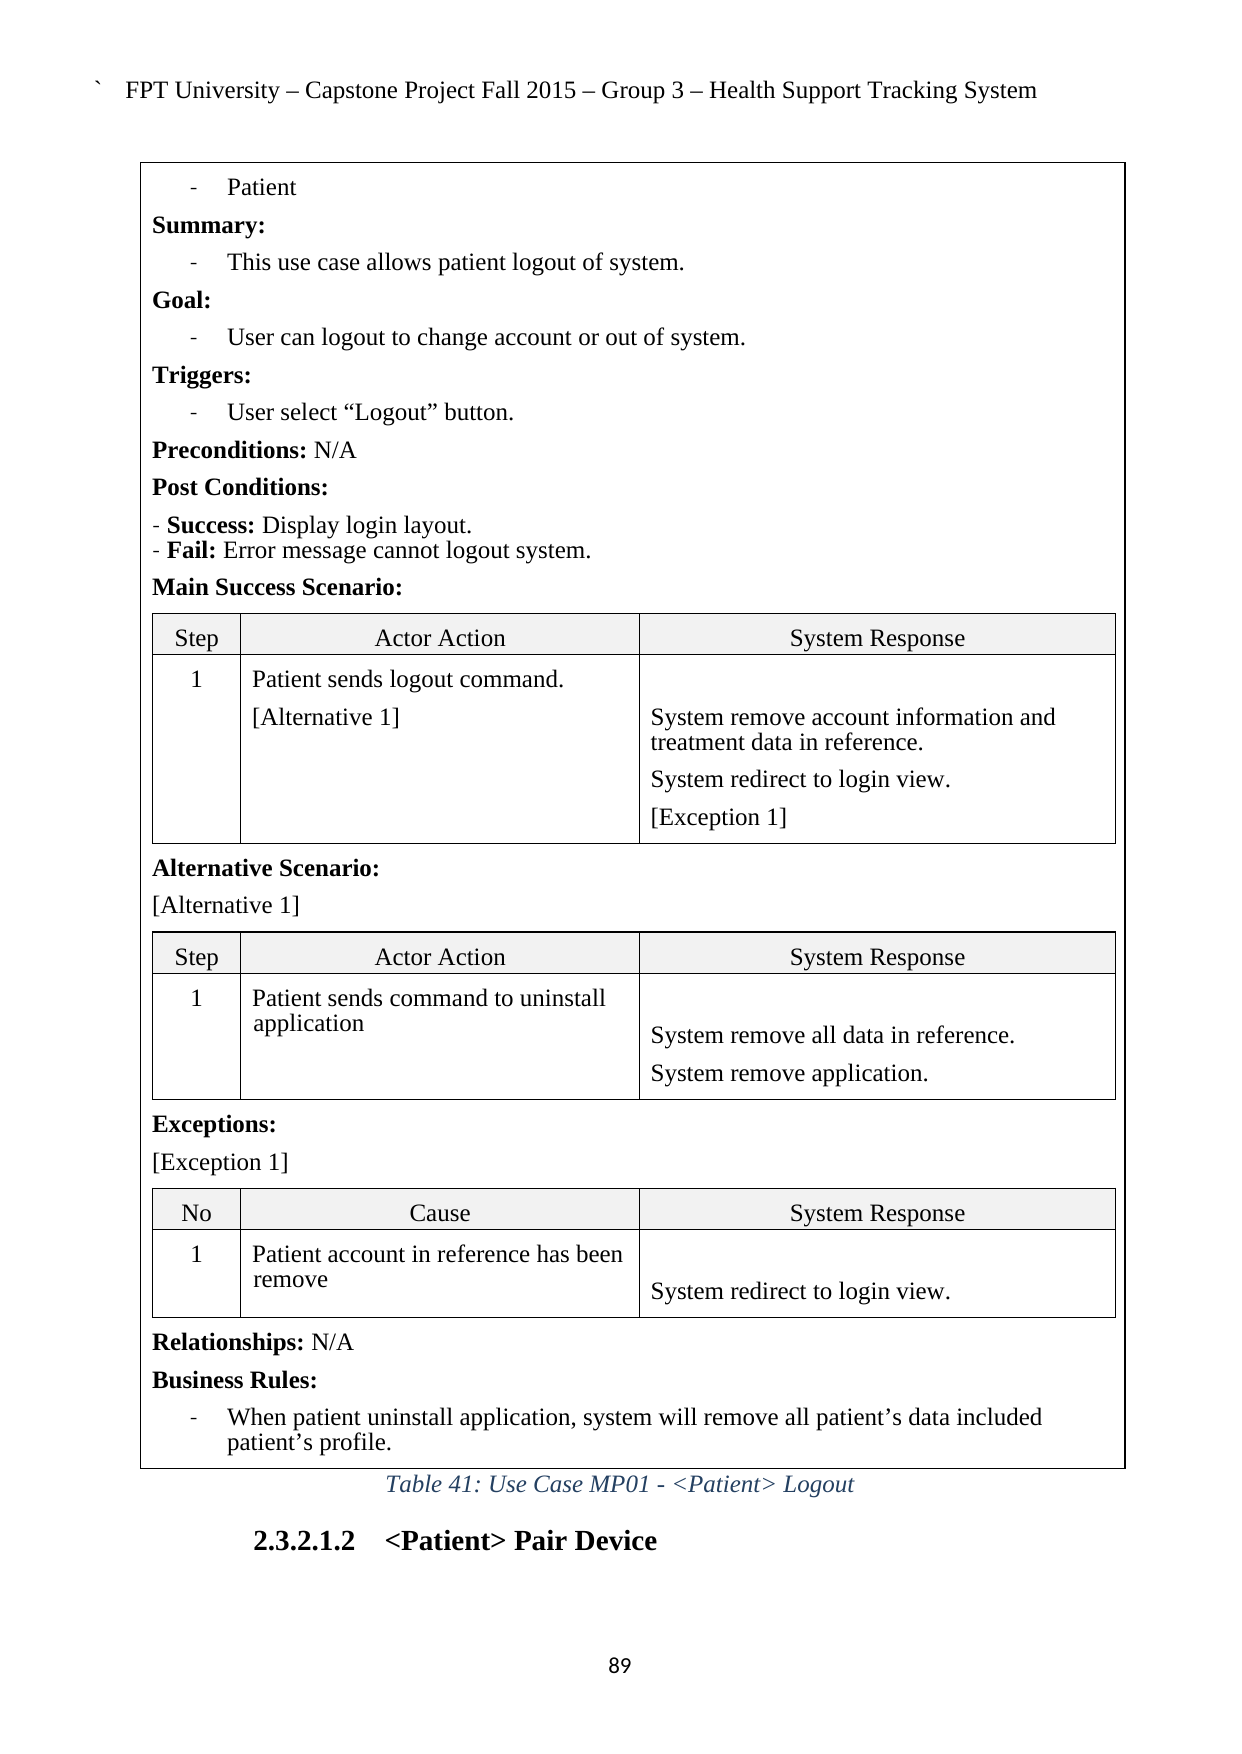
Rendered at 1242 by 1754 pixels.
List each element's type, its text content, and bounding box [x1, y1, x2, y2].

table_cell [141, 163, 1124, 1468]
text Table 41: Use Case MP01 - <Patient> Logout [94, 1469, 1146, 1498]
subtitle <Patient> Pair Device [253, 1523, 1146, 1557]
